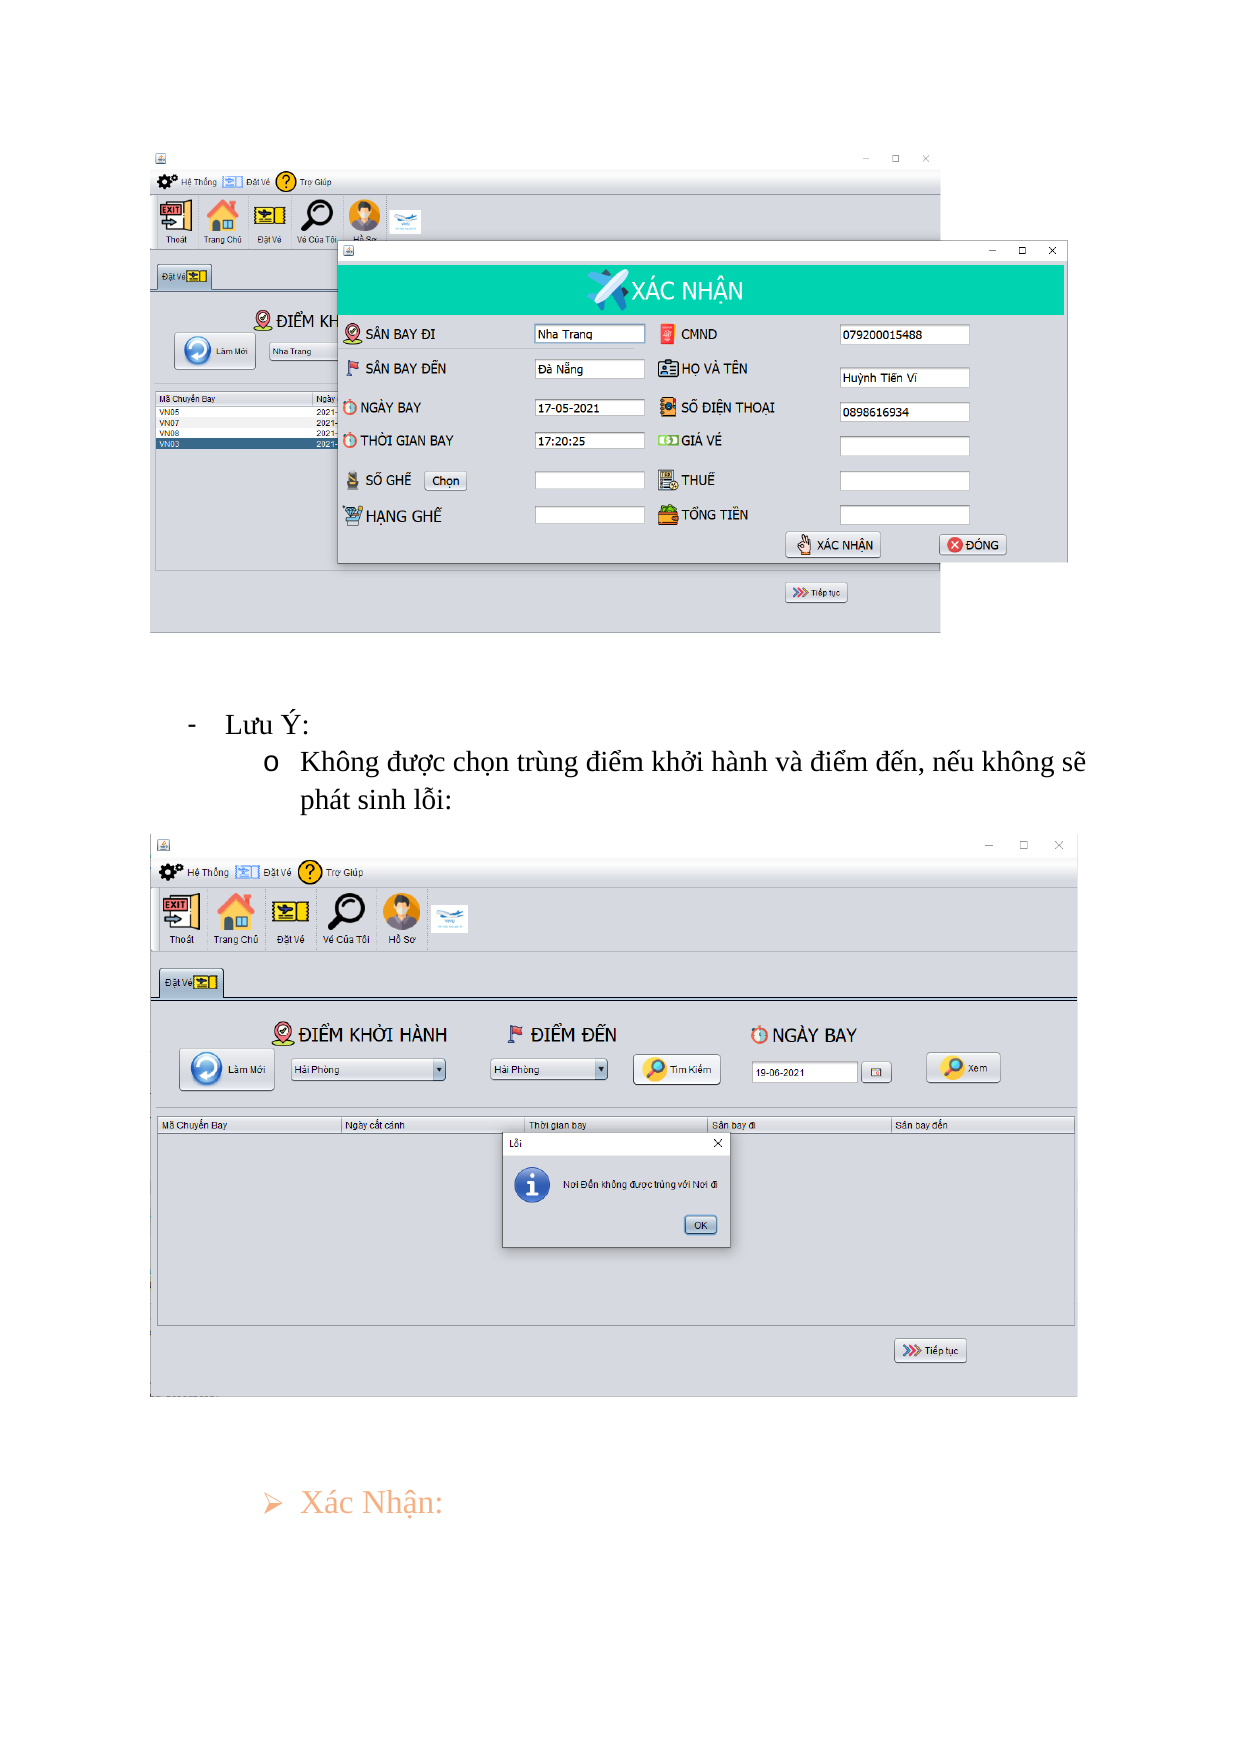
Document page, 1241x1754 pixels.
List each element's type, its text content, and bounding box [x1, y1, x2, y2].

list Không được chọn trùng điểm khởi hành và điểm đến, nếu không sẽ phát sinh lỗi: [262, 744, 1090, 816]
list Xác Nhận: [262, 1471, 1090, 1531]
picture [150, 150, 1068, 633]
picture [150, 834, 1078, 1397]
list Lưu Ý: [187, 706, 1090, 742]
